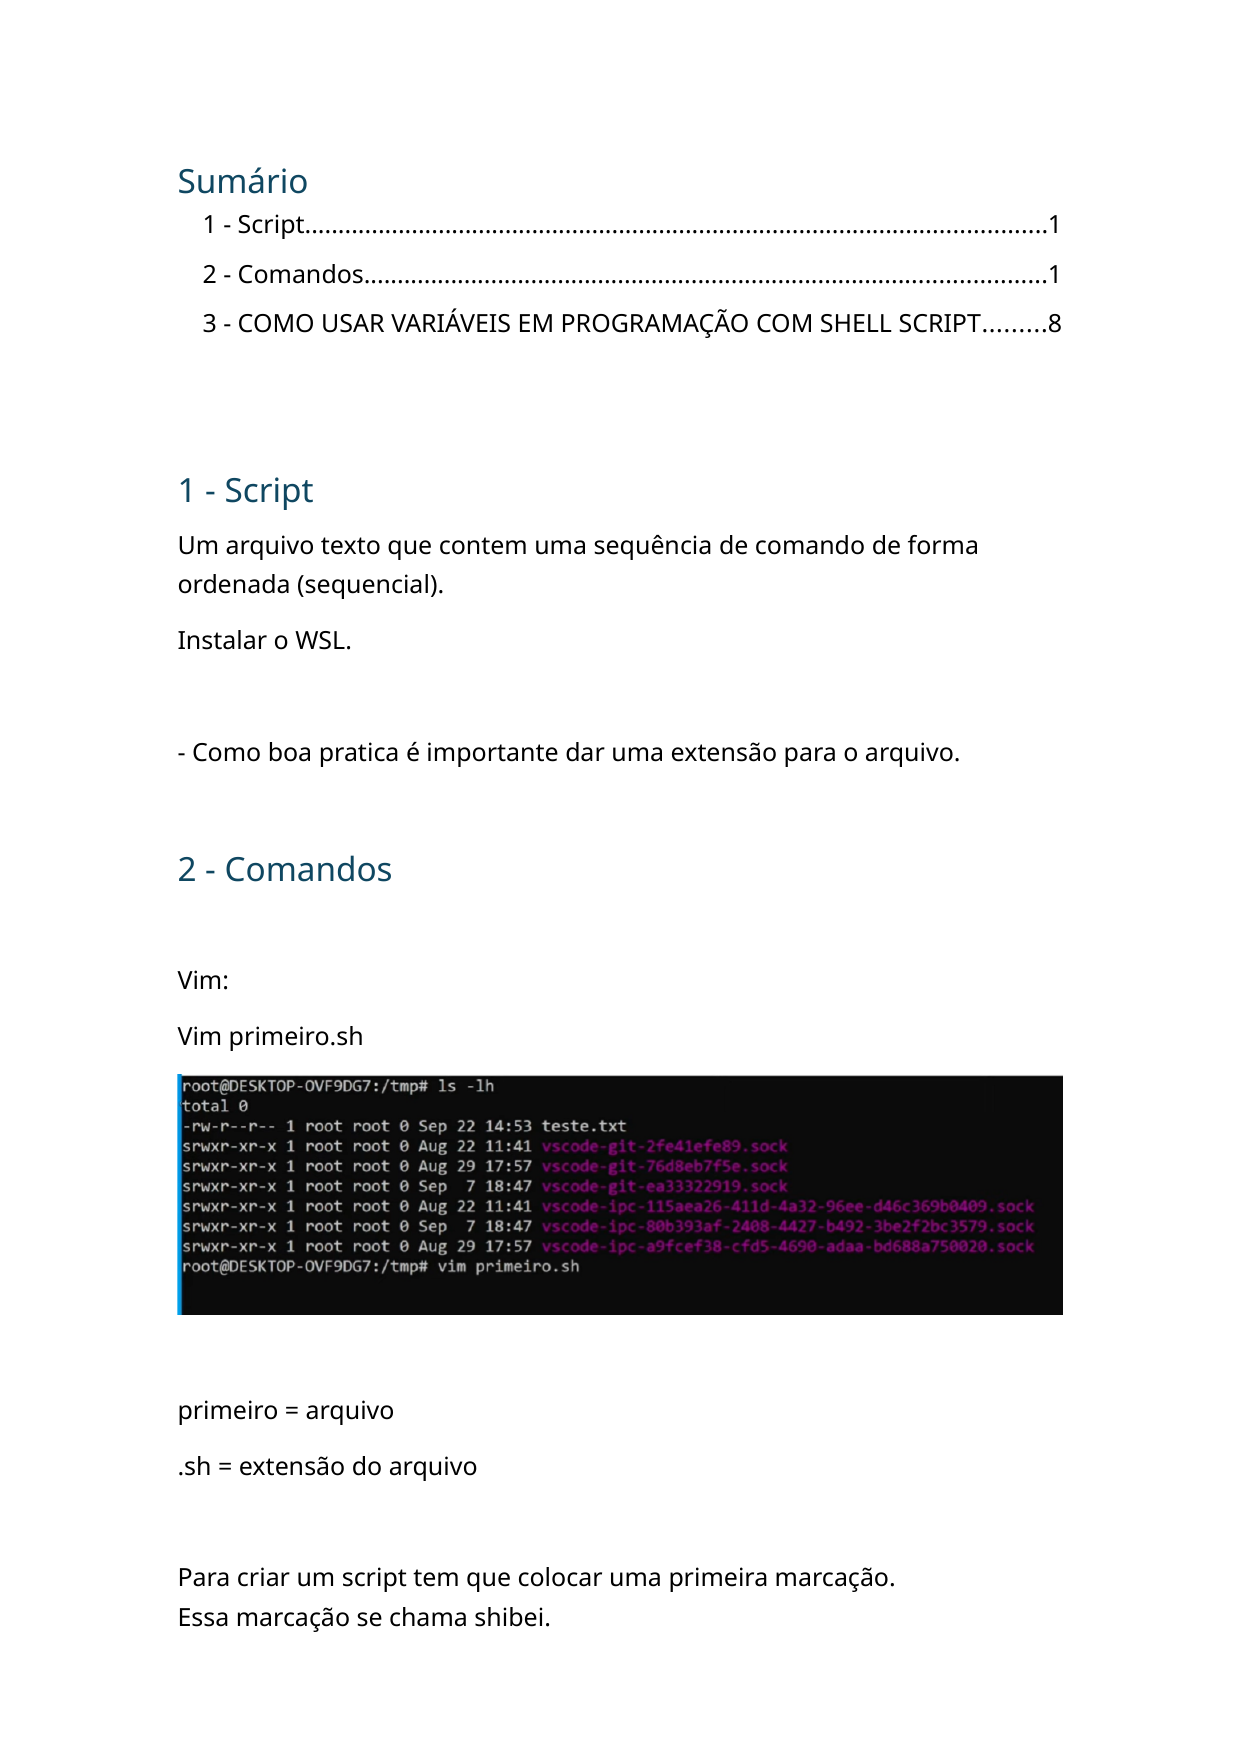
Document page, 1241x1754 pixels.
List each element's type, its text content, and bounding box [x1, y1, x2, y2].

text Um arquivo texto que contem uma sequência de comando de forma ordenada (sequencial). [177, 528, 1063, 601]
subtitle 1 - Script [177, 467, 1063, 513]
picture [177, 1074, 1063, 1315]
text Vim: [177, 962, 1063, 997]
text Para criar um script tem que colocar uma primeira marcação. Essa marcação se chama shibei. [177, 1560, 1063, 1633]
subtitle 2 - Comandos [177, 846, 1063, 892]
text Vim primeiro.sh [177, 1018, 1063, 1052]
text Instalar o WSL. [177, 623, 1063, 657]
text primeiro = arquivo [177, 1393, 1063, 1427]
text - Como boa pratica é importante dar uma extensão para o arquivo. [177, 734, 1063, 768]
text .sh = extensão do arquivo [177, 1448, 1063, 1482]
